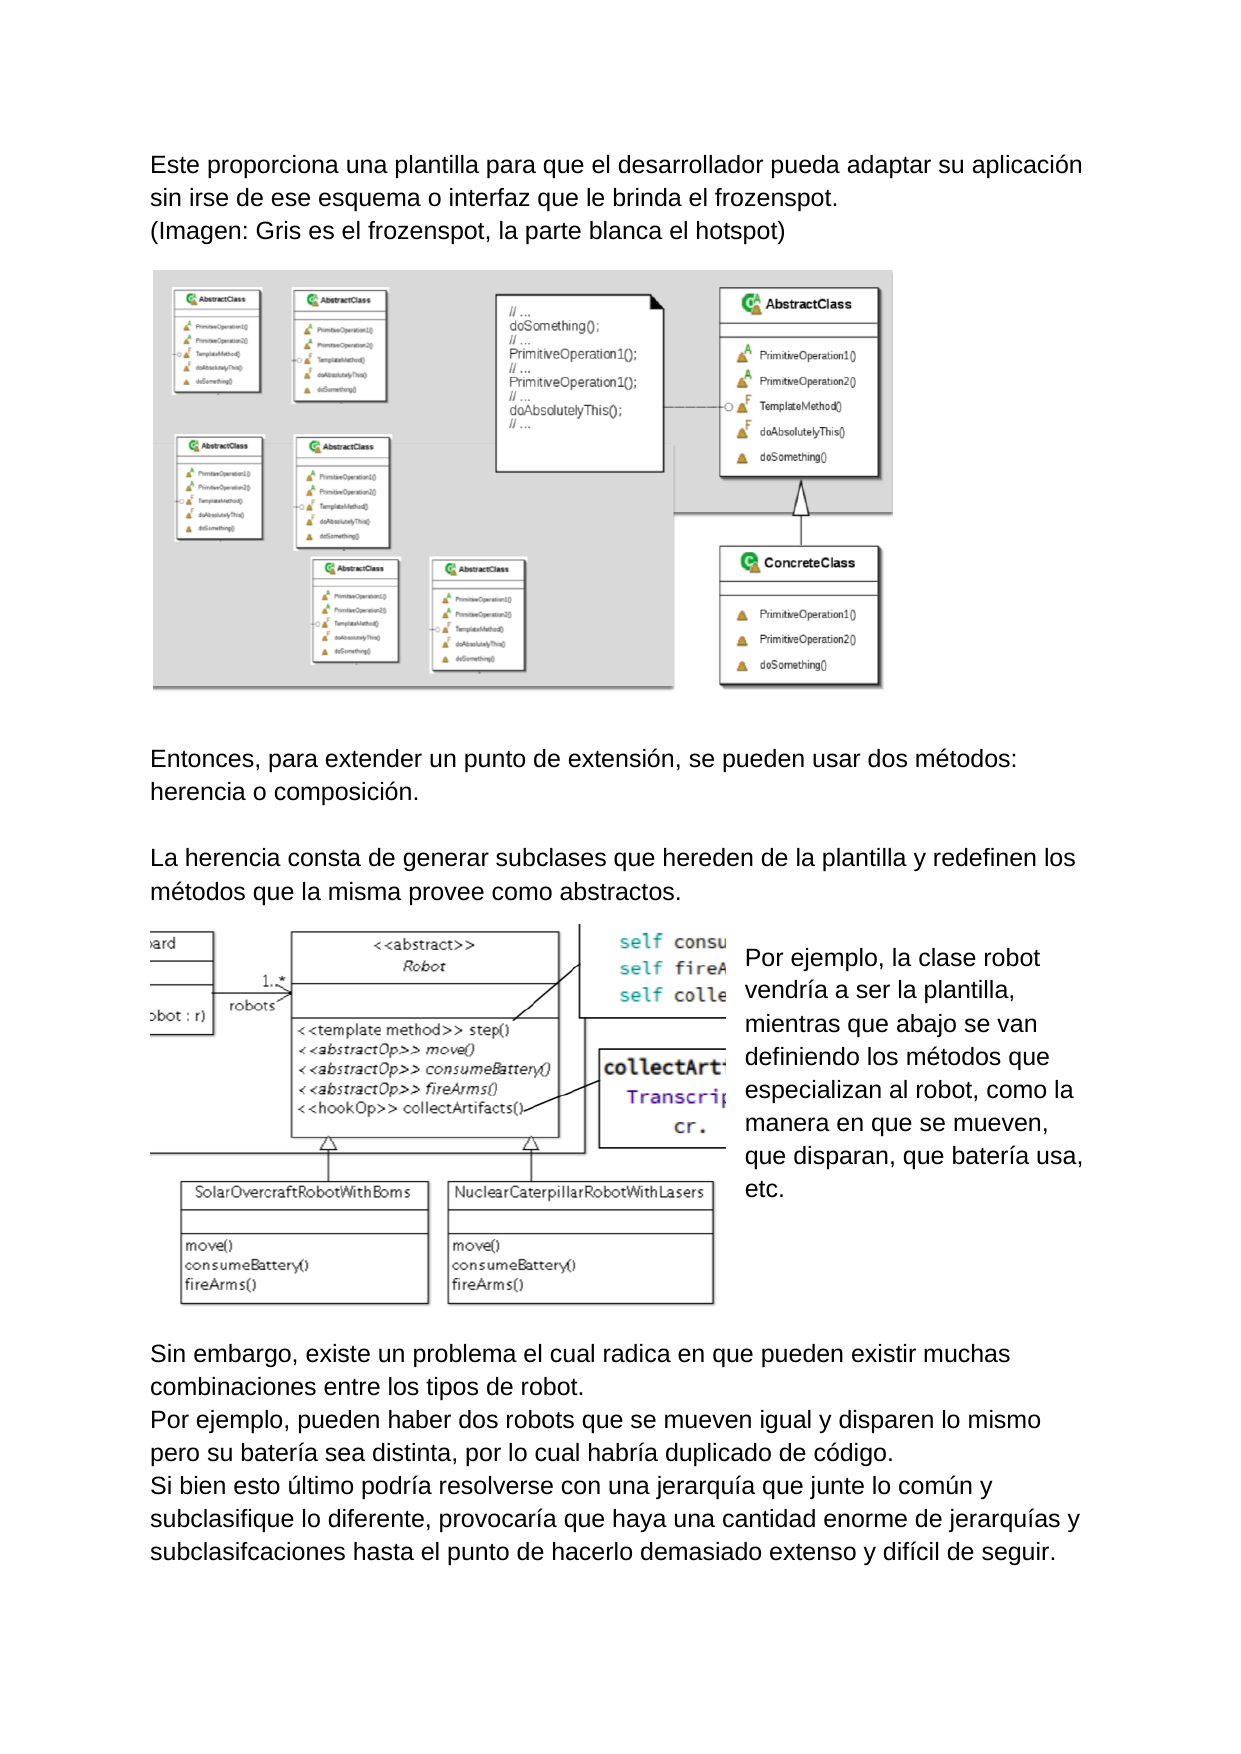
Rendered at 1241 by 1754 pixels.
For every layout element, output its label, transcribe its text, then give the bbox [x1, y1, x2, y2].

text Si bien esto último podría resolverse con una jerarquía que junte lo común y subclasifique lo diferente, provocaría que haya una cantidad enorme de jerarquías y subclasifcaciones hasta el punto de hacerlo demasiado extenso y difícil de seguir. [150, 1471, 1090, 1566]
picture [150, 924, 726, 1309]
text Por ejemplo, la clase robot vendría a ser la plantilla, mientras que abajo se van definiendo los métodos que especializan al robot, como la manera en que se mueven, que disparan, que batería usa, etc. [726, 942, 1090, 1202]
picture [153, 267, 893, 697]
text Este proporciona una plantilla para que el desarrollador pueda adaptar su aplicación sin irse de ese esquema o interfaz que le brinda el frozenspot. [150, 150, 1090, 212]
text (Imagen: Gris es el frozenspot, la parte blanca el hotspot) [150, 216, 1090, 245]
text Sin embargo, existe un problema el cual radica en que pueden existir muchas combinaciones entre los tipos de robot. [150, 1339, 1090, 1401]
text Por ejemplo, pueden haber dos robots que se mueven igual y disparen lo mismo pero su batería sea distinta, por lo cual habría duplicado de código. [150, 1405, 1090, 1467]
text Entonces, para extender un punto de extensión, se pueden usar dos métodos: herencia o composición. [150, 744, 1090, 806]
text La herencia consta de generar subclases que hereden de la plantilla y redefinen los métodos que la misma provee como abstractos. [150, 843, 1090, 905]
